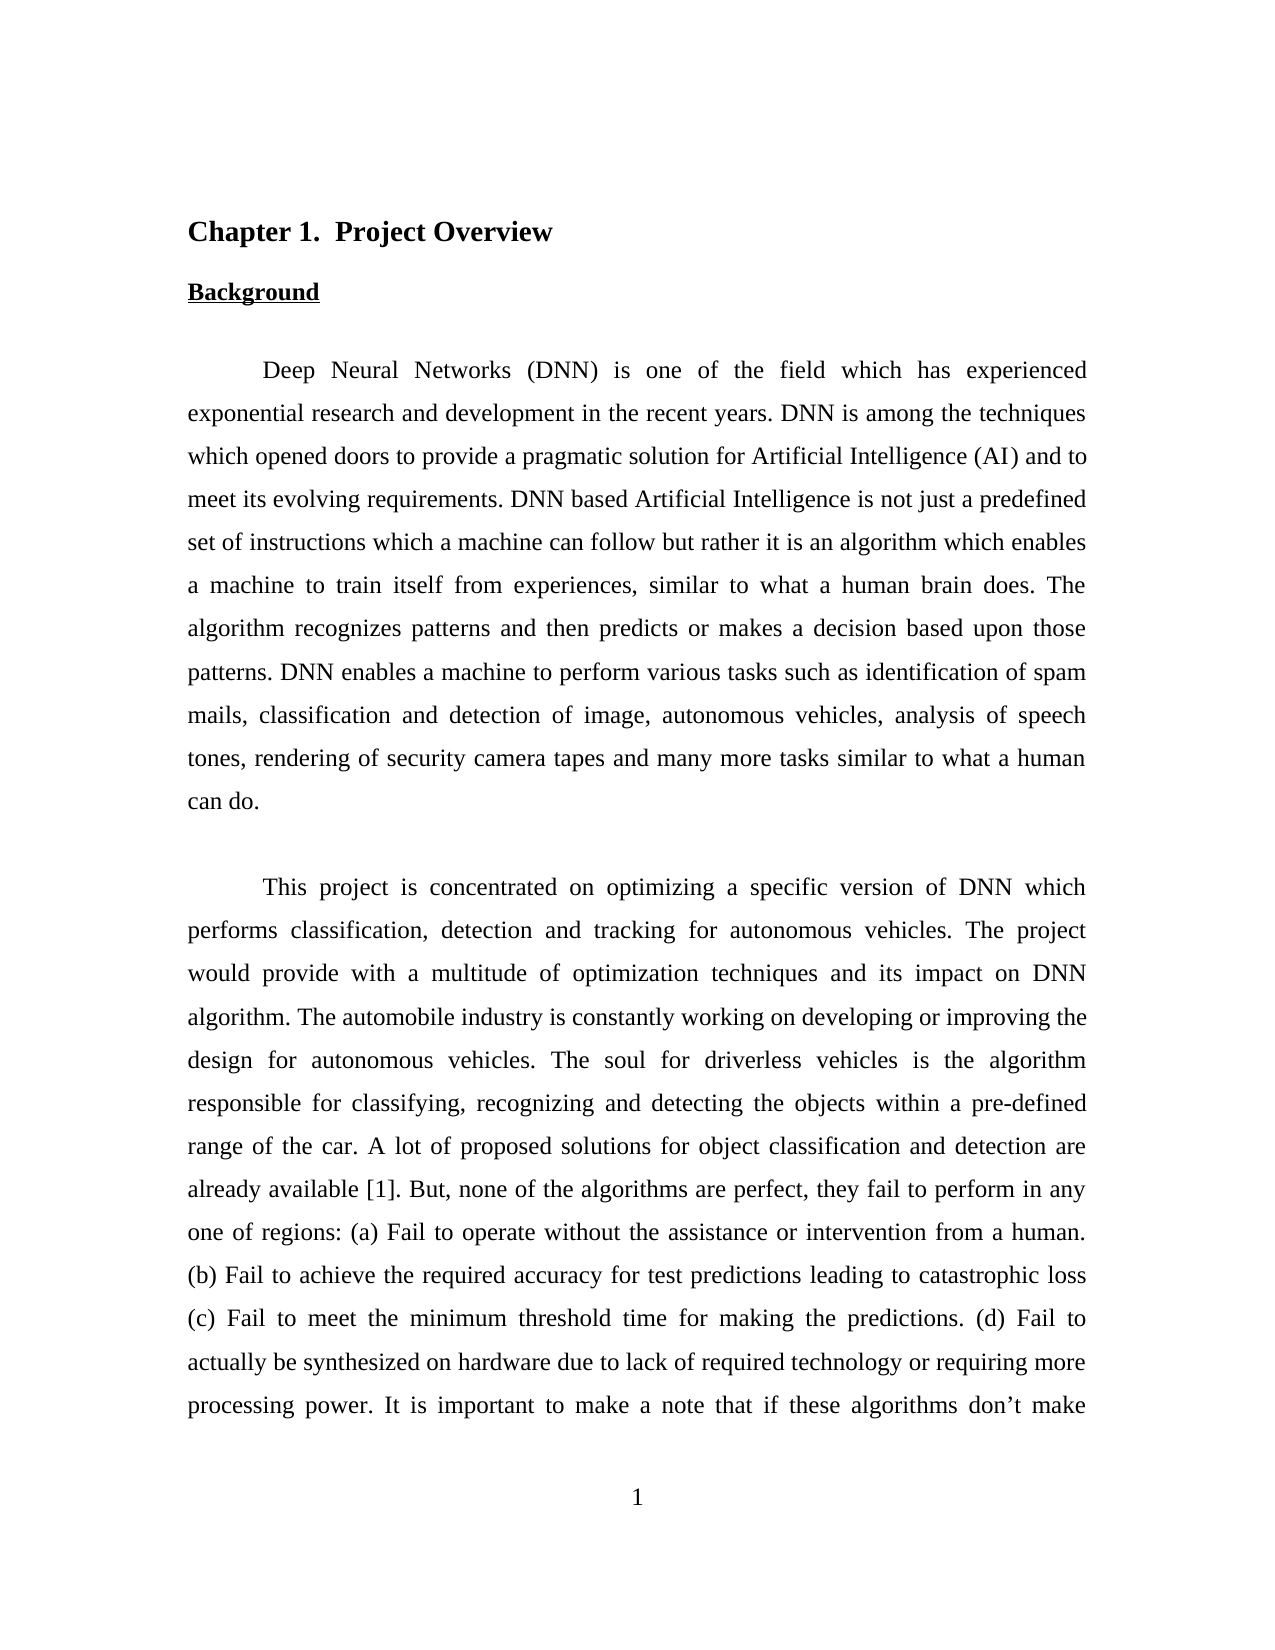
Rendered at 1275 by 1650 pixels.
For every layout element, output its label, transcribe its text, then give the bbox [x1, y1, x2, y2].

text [187, 872, 1087, 1418]
subtitle Project Overview [187, 195, 1087, 253]
text Deep Neural Networks (DNN) is one of the field which has experienced exponential research and development in the recent years. DNN is among the techniques which opened doors to provide a pragmatic solution for Artificial Intelligence (AI) and to meet its evolving requirements. DNN based Artificial Intelligence is not just a predefined set of instructions which a machine can follow but rather it is an algorithm which enables a machine to train itself from experiences, similar to what a human brain does. The algorithm recognizes patterns and then predicts or makes a decision based upon those patterns. DNN enables a machine to perform various tasks such as identification of spam mails, classification and detection of image, autonomous vehicles, analysis of speech tones, rendering of security camera tapes and many more tasks similar to what a human can do. [187, 355, 1087, 815]
subtitle Background [187, 253, 1087, 312]
